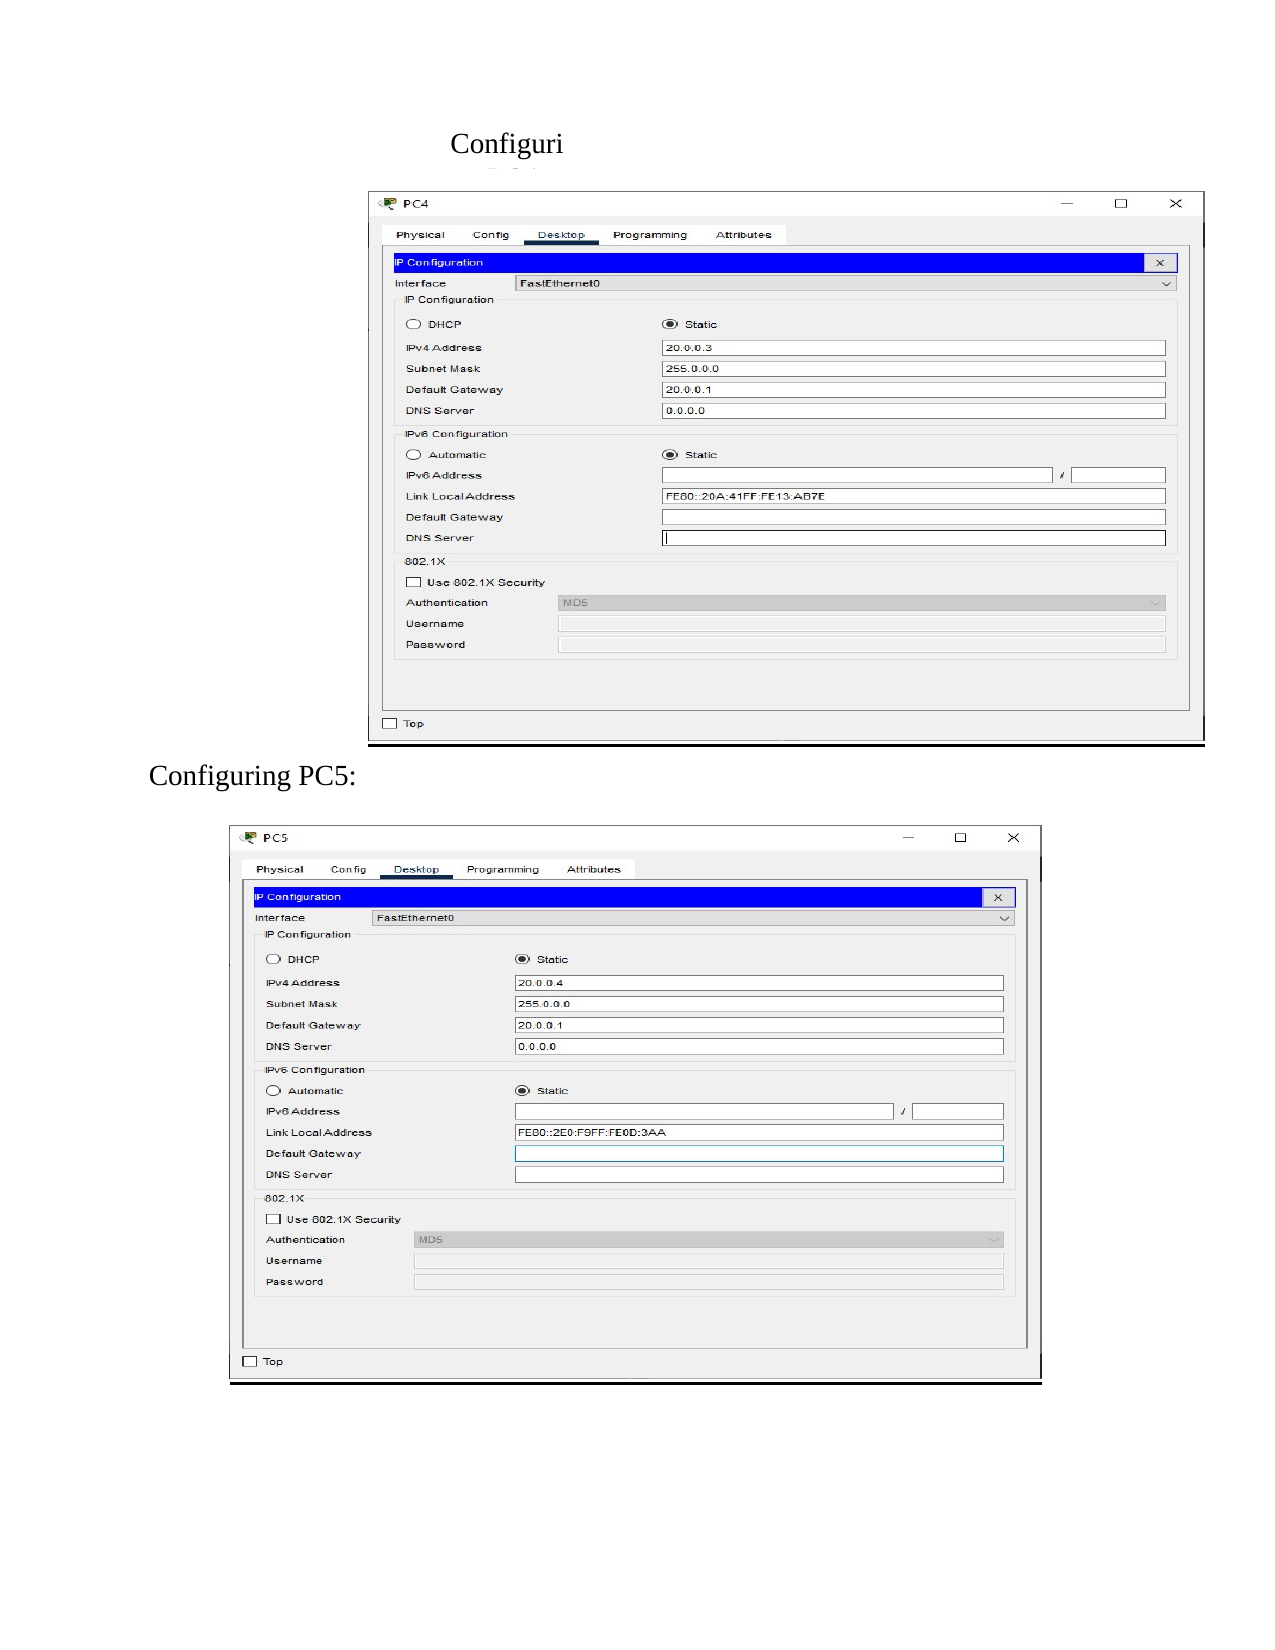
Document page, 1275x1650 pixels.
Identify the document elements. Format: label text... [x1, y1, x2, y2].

picture [368, 191, 1205, 741]
picture [229, 825, 1042, 1379]
text Configuring PC5: [148, 758, 1114, 792]
